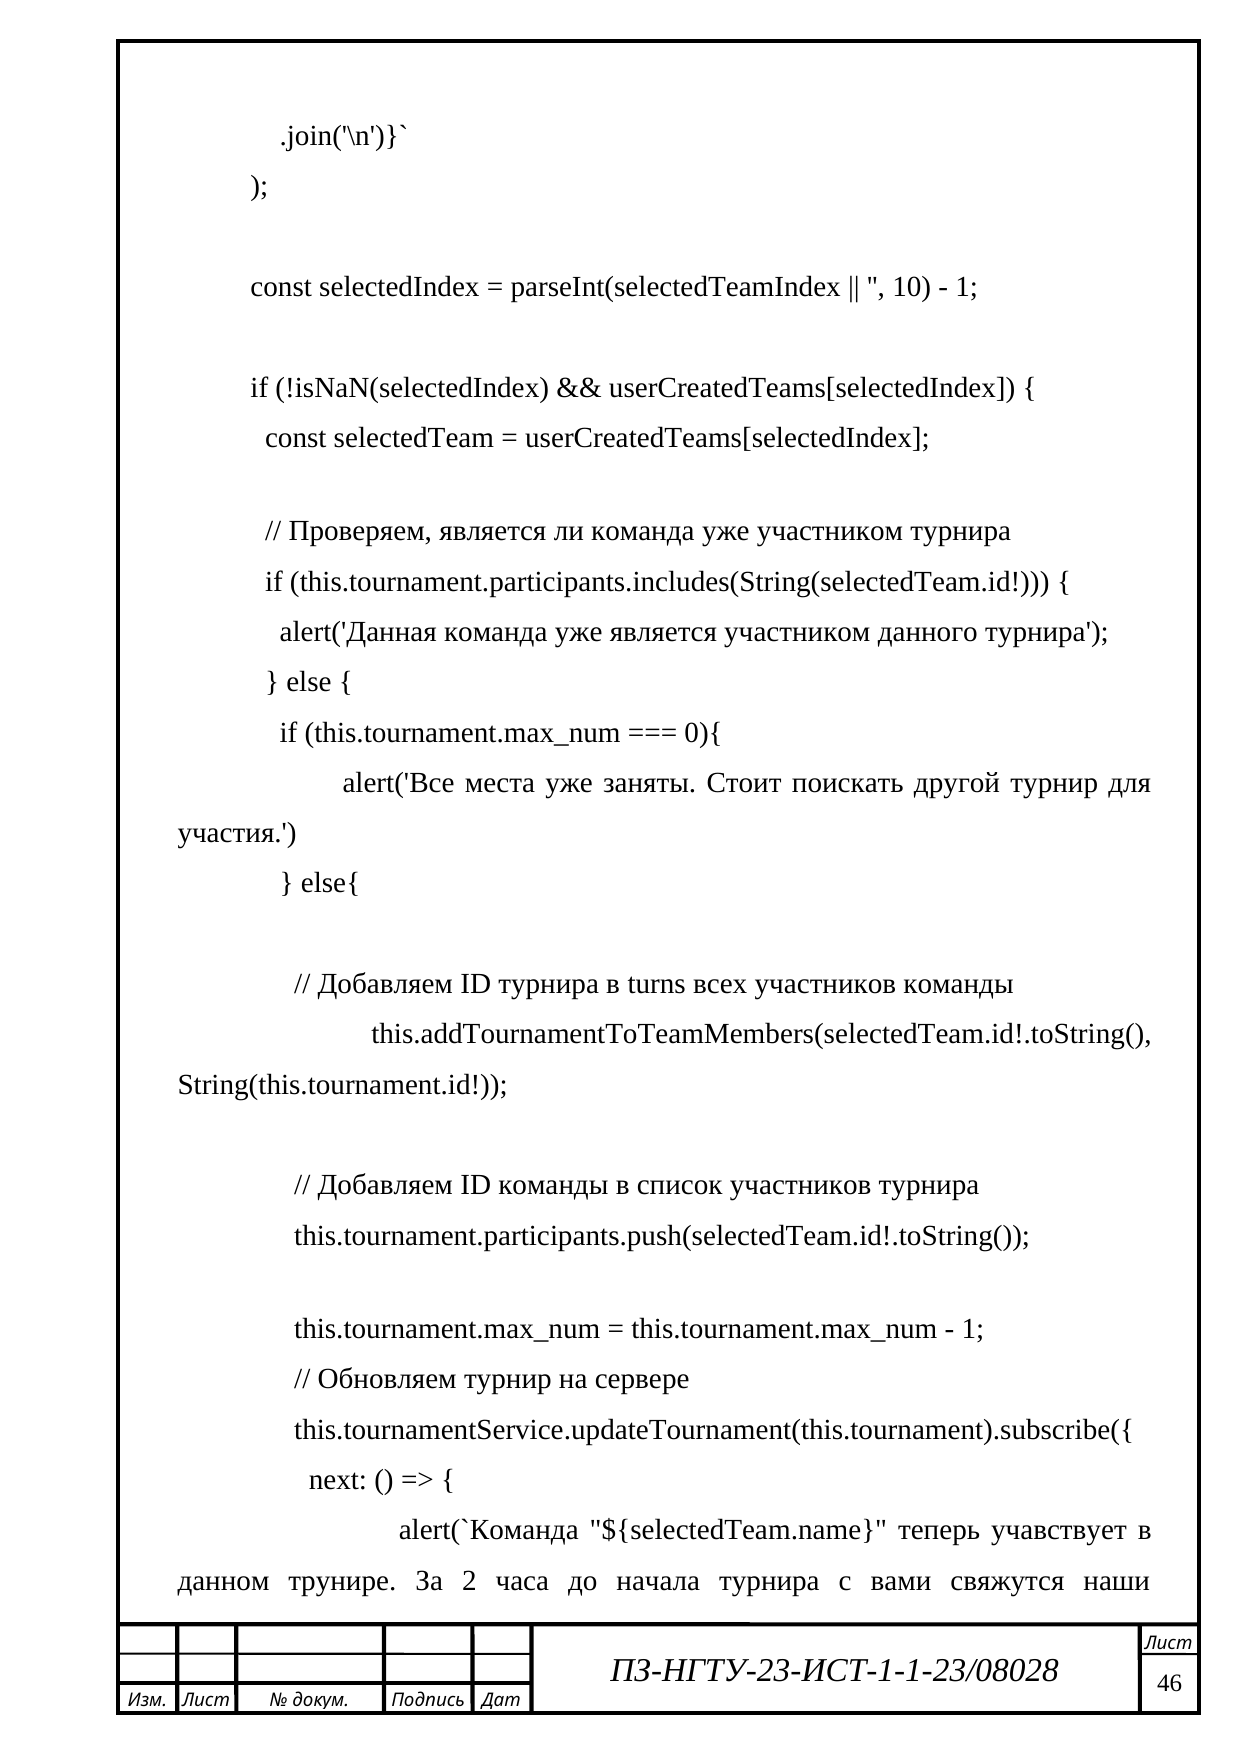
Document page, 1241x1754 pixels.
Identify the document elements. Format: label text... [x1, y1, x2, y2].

text if (!isNaN(selectedIndex) && userCreatedTeams[selectedIndex]) { [177, 370, 1152, 403]
text next: () => { [177, 1462, 1152, 1496]
text // Обновляем турнир на сервере [177, 1362, 1152, 1395]
text this.tournament.max_num = this.tournament.max_num - 1; [177, 1311, 1152, 1345]
text const selectedIndex = parseInt(selectedTeamIndex || '', 10) - 1; [177, 269, 1152, 303]
text .join('\n')}` [177, 118, 1152, 152]
text if (this.tournament.max_num === 0){ [177, 715, 1152, 748]
text alert('Данная команда уже является участником данного турнира'); [177, 614, 1152, 648]
text if (this.tournament.participants.includes(String(selectedTeam.id!))) { [177, 564, 1152, 597]
text this.tournamentService.updateTournament(this.tournament).subscribe({ [177, 1412, 1152, 1445]
text this.addTournamentToTeamMembers(selectedTeam.id!.toString(), String(this.tournament.id!)); [177, 1017, 1152, 1100]
text } else{ [177, 866, 1152, 899]
text this.tournament.participants.push(selectedTeam.id!.toString()); [177, 1218, 1152, 1251]
text } else { [177, 664, 1152, 698]
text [177, 1512, 1152, 1596]
text // Добавляем ID турнира в turns всех участников команды [177, 966, 1152, 1000]
text ); [177, 168, 1152, 202]
text // Проверяем, является ли команда уже участником турнира [177, 513, 1152, 547]
text // Добавляем ID команды в список участников турнира [177, 1167, 1152, 1201]
text alert('Все места уже заняты. Стоит поискать другой турнир для участия.') [177, 765, 1152, 849]
text const selectedTeam = userCreatedTeams[selectedIndex]; [177, 420, 1152, 453]
